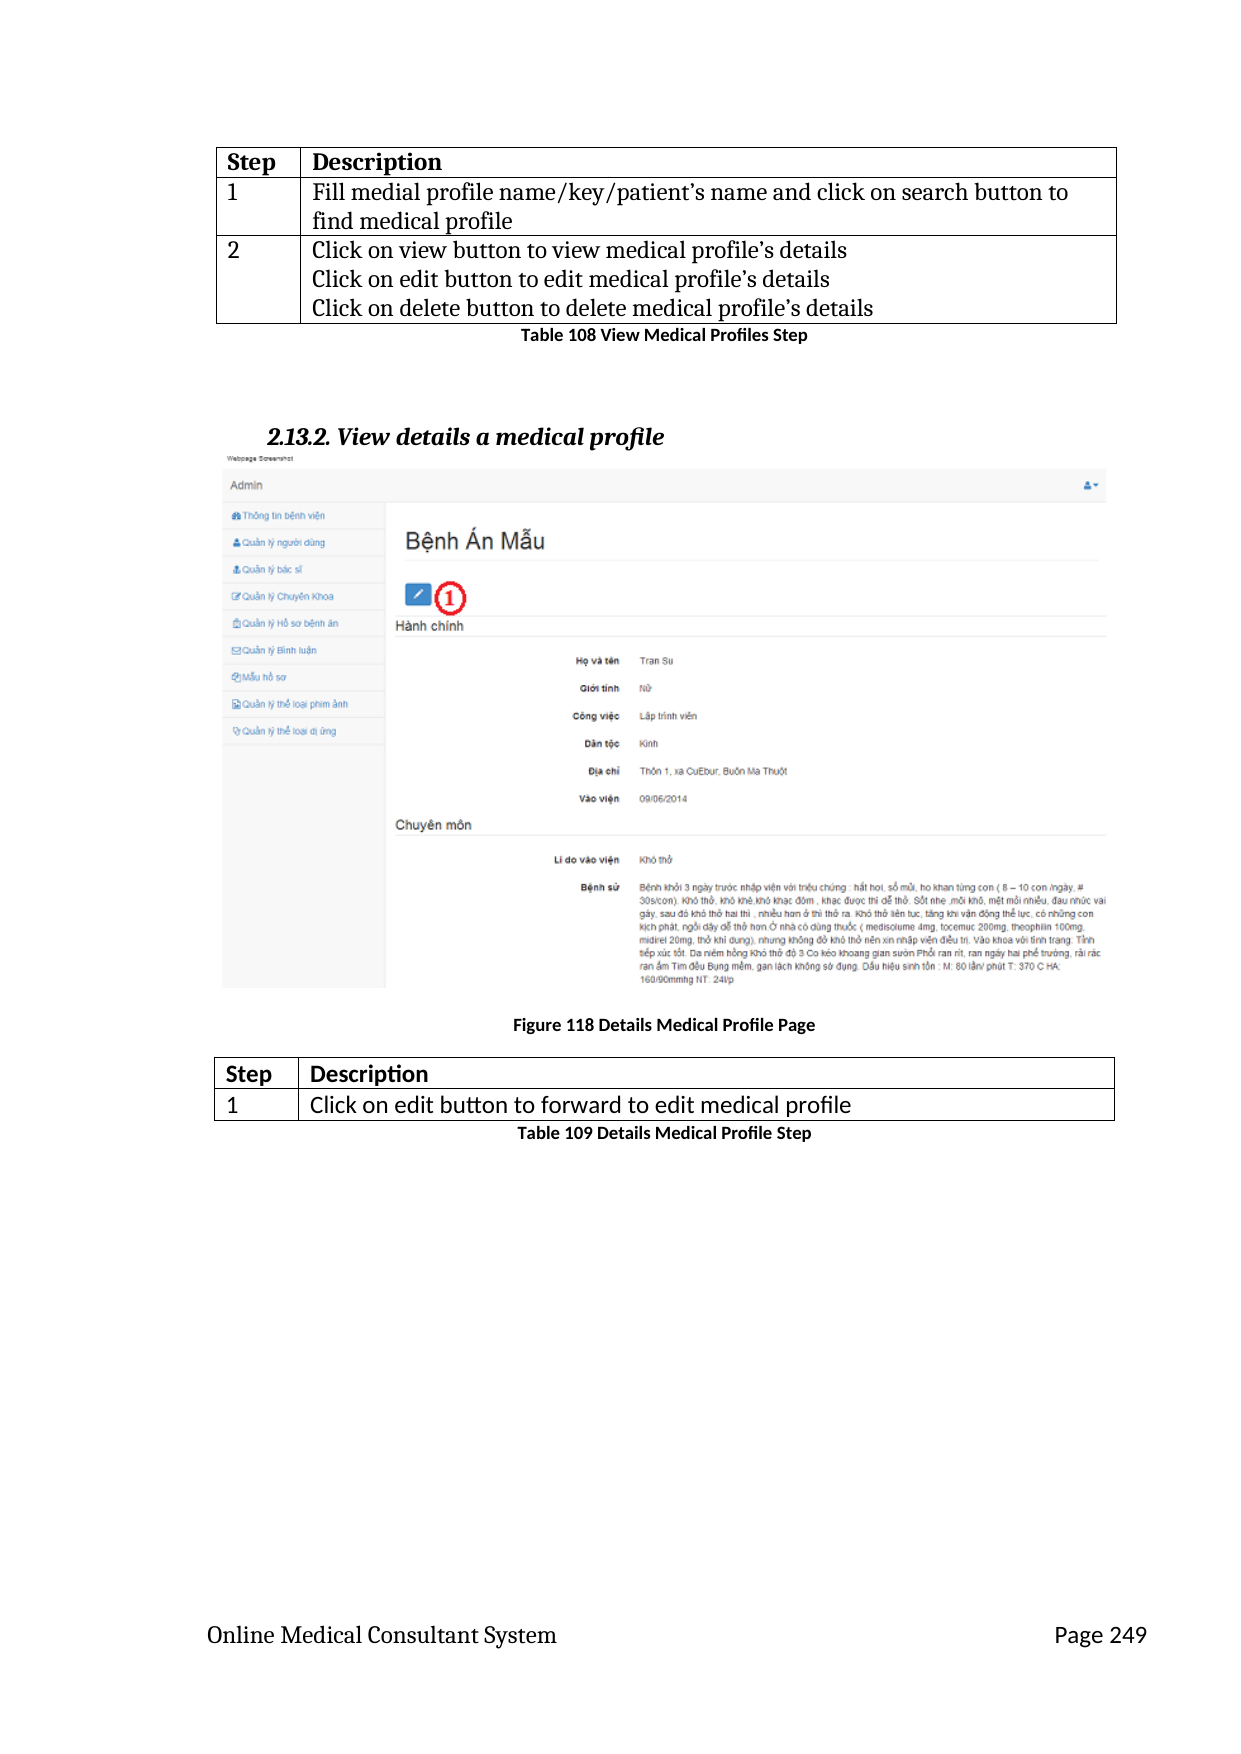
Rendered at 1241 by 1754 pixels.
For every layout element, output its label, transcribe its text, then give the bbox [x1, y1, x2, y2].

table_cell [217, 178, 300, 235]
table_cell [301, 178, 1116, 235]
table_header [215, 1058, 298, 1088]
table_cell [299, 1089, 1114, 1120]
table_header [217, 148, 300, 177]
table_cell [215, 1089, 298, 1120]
subtitle View details a medical profile [267, 423, 1122, 452]
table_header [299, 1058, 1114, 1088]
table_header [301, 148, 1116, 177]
picture [222, 456, 1107, 988]
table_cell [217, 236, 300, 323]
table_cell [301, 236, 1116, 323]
